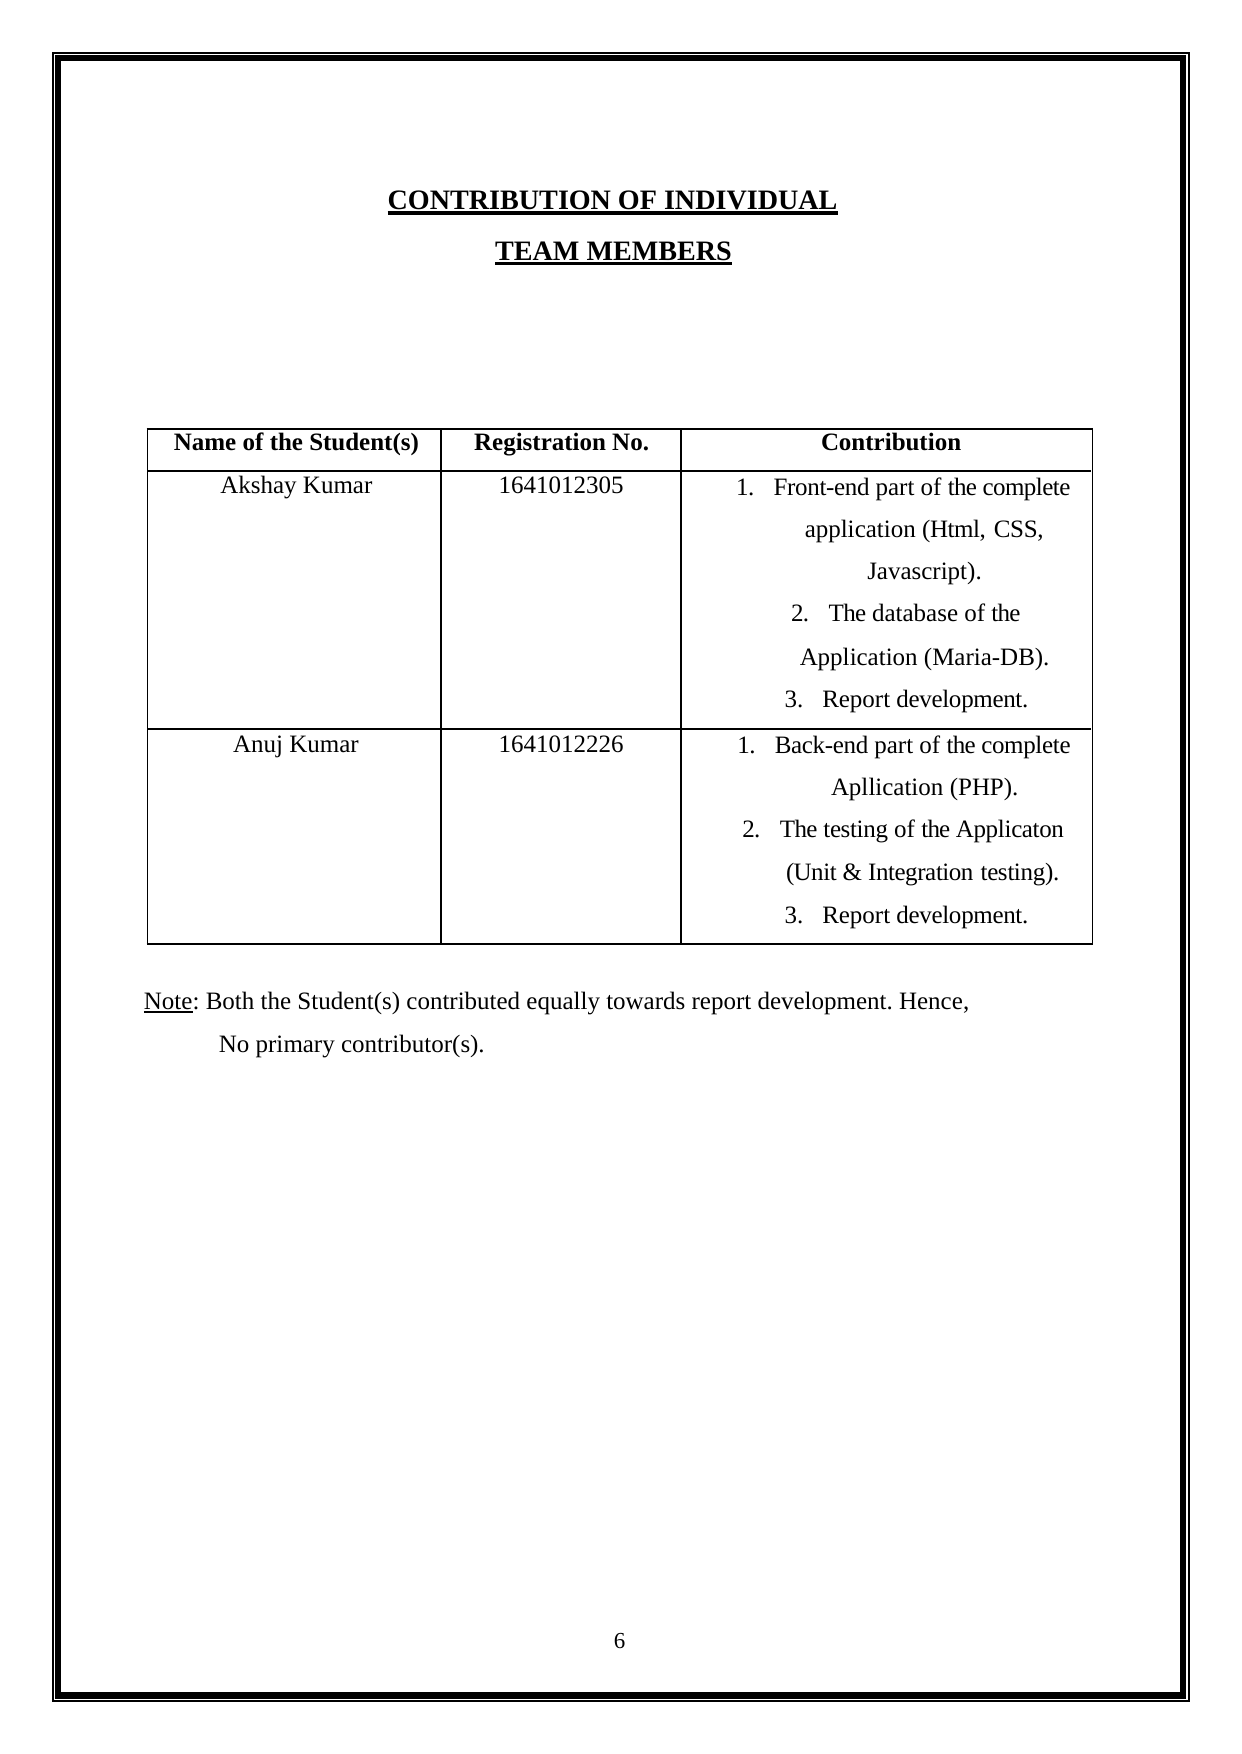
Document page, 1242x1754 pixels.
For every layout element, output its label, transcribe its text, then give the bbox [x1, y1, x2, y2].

table_header Contribution [682, 430, 1092, 470]
table_header Registration No. [442, 430, 680, 470]
table_cell Akshay Kumar [148, 472, 440, 728]
table_cell Front-end part of the complete application (Html, CSS, Javascript). The database of the Application (Maria-DB). Report development. [682, 470, 1092, 728]
table_cell 1641012226 [442, 730, 680, 943]
text CONTRIBUTION OF INDIVIDUAL TEAM MEMBERS [387, 183, 920, 266]
table_header Name of the Student(s) [148, 430, 440, 470]
table_cell 1641012305 [442, 472, 680, 728]
table_cell Back-end part of the complete Apllication (PHP). The testing of the Applicaton (Unit & Integration testing). Report development. [682, 728, 1092, 943]
table_cell Anuj Kumar [148, 730, 440, 943]
text Note: Both the Student(s) contributed equally towards report development. Hence, No primary contributor(s). [144, 986, 998, 1058]
